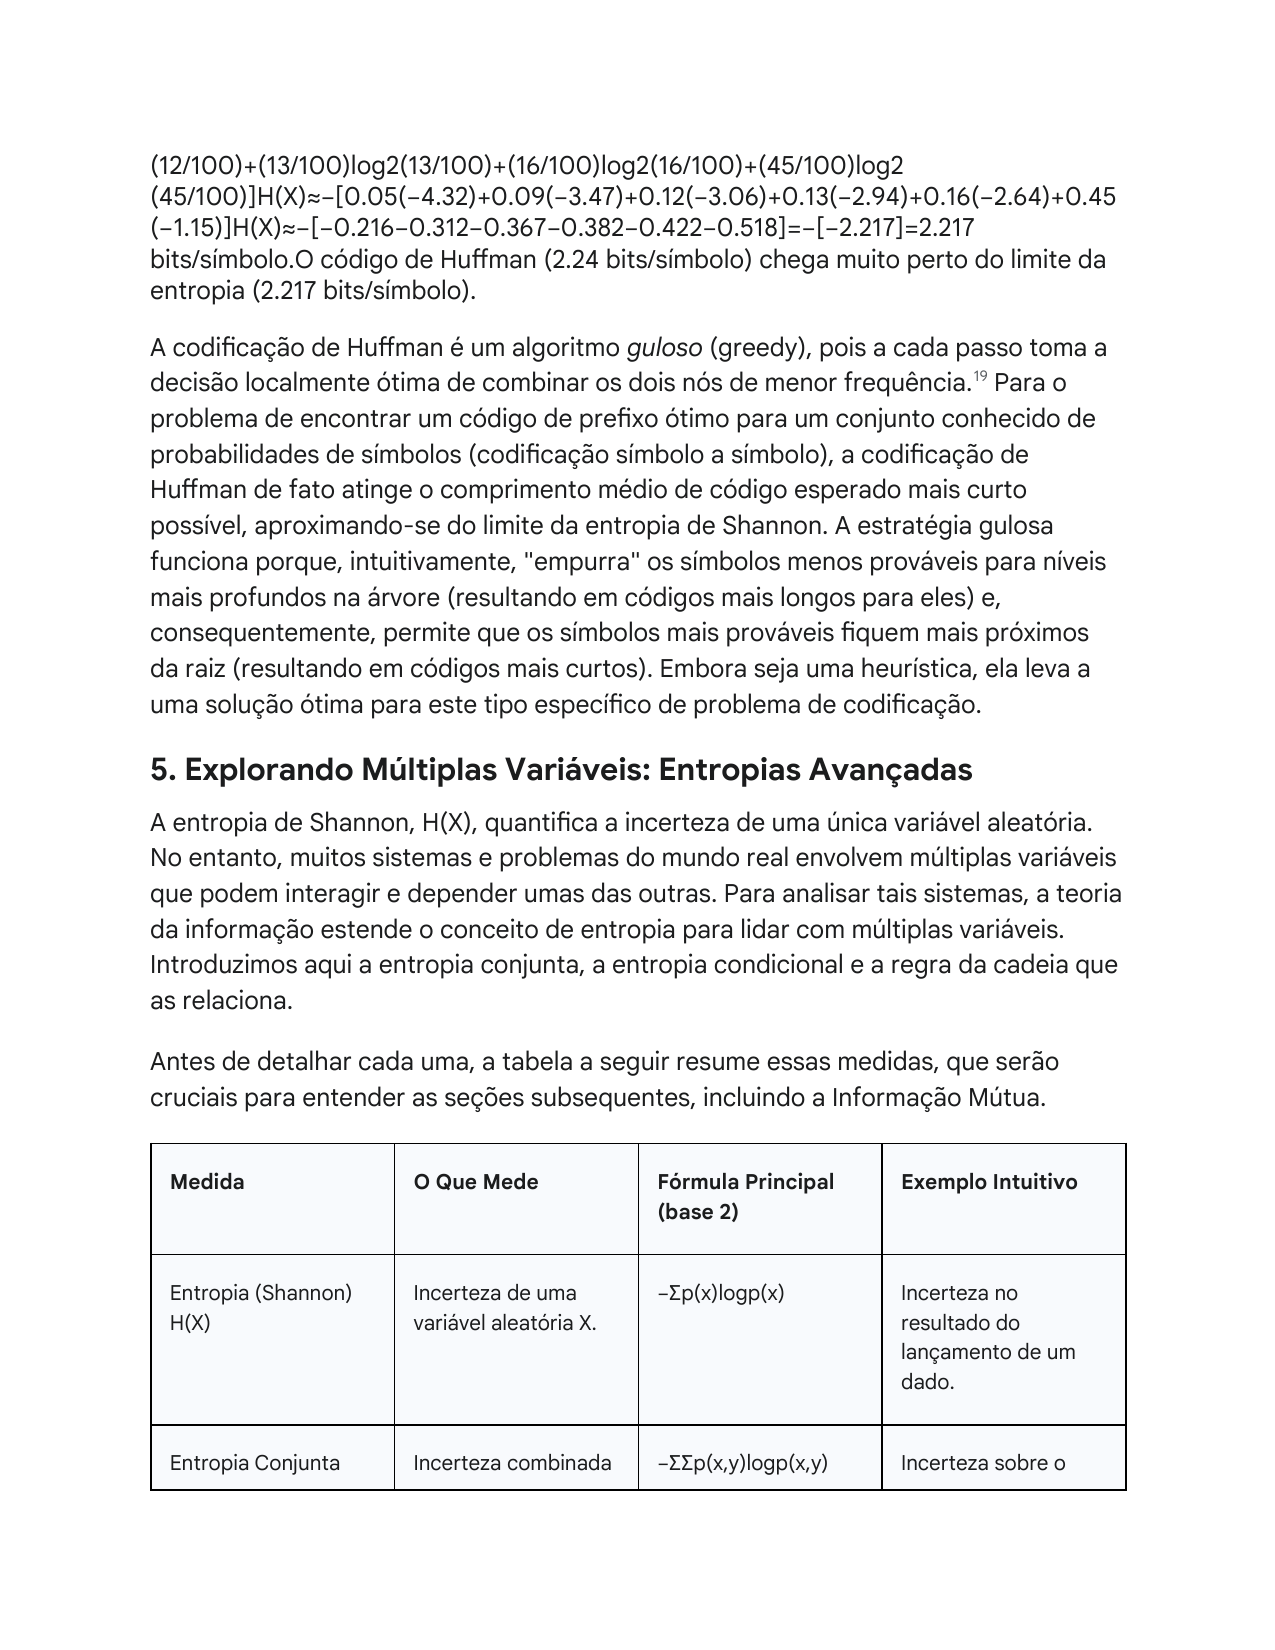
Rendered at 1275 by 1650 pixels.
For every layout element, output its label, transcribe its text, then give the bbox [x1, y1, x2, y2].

text Antes de detalhar cada uma, a tabela a seguir resume essas medidas, que serão cruciais para entender as seções subsequentes, incluindo a Informação Mútua. [150, 1046, 1125, 1113]
table_header O Que Mede [395, 1144, 638, 1254]
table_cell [395, 1426, 638, 1489]
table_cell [883, 1426, 1125, 1489]
table_header Exemplo Intuitivo [883, 1144, 1125, 1254]
text A codificação de Huffman é um algoritmo guloso (greedy), pois a cada passo toma a decisão localmente ótima de combinar os dois nós de menor frequência.19 Para o problema de encontrar um código de prefixo ótimo para um conjunto conhecido de probabilidades de símbolos (codificação símbolo a símbolo), a codificação de Huffman de fato atinge o comprimento médio de código esperado mais curto possível, aproximando-se do limite da entropia de Shannon. A estratégia gulosa funciona porque, intuitivamente, "empurra" os símbolos menos prováveis para níveis mais profundos na árvore (resultando em códigos mais longos para eles) e, consequentemente, permite que os símbolos mais prováveis fiquem mais próximos da raiz (resultando em códigos mais curtos). Embora seja uma heurística, ela leva a uma solução ótima para este tipo específico de problema de codificação. [150, 332, 1125, 720]
table_cell Entropia (Shannon) H(X) [152, 1255, 394, 1424]
text A entropia de Shannon, H(X), quantifica a incerteza de uma única variável aleatória. No entanto, muitos sistemas e problemas do mundo real envolvem múltiplas variáveis que podem interagir e depender umas das outras. Para analisar tais sistemas, a teoria da informação estende o conceito de entropia para lidar com múltiplas variáveis. Introduzimos aqui a entropia conjunta, a entropia condicional e a regra da cadeia que as relaciona. [150, 807, 1125, 1017]
table_cell −∑∑p(x,y)logp(x,y) [639, 1426, 881, 1489]
table_cell Incerteza de uma variável aleatória X. [395, 1255, 638, 1424]
table_header Fórmula Principal (base 2) [639, 1144, 881, 1254]
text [150, 150, 1125, 307]
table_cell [152, 1426, 394, 1489]
table_cell −∑p(x)logp(x) [639, 1255, 881, 1424]
table_cell Incerteza no resultado do lançamento de um dado. [883, 1255, 1125, 1424]
subtitle 5. Explorando Múltiplas Variáveis: Entropias Avançadas [150, 750, 1125, 789]
table_header Medida [152, 1144, 394, 1254]
